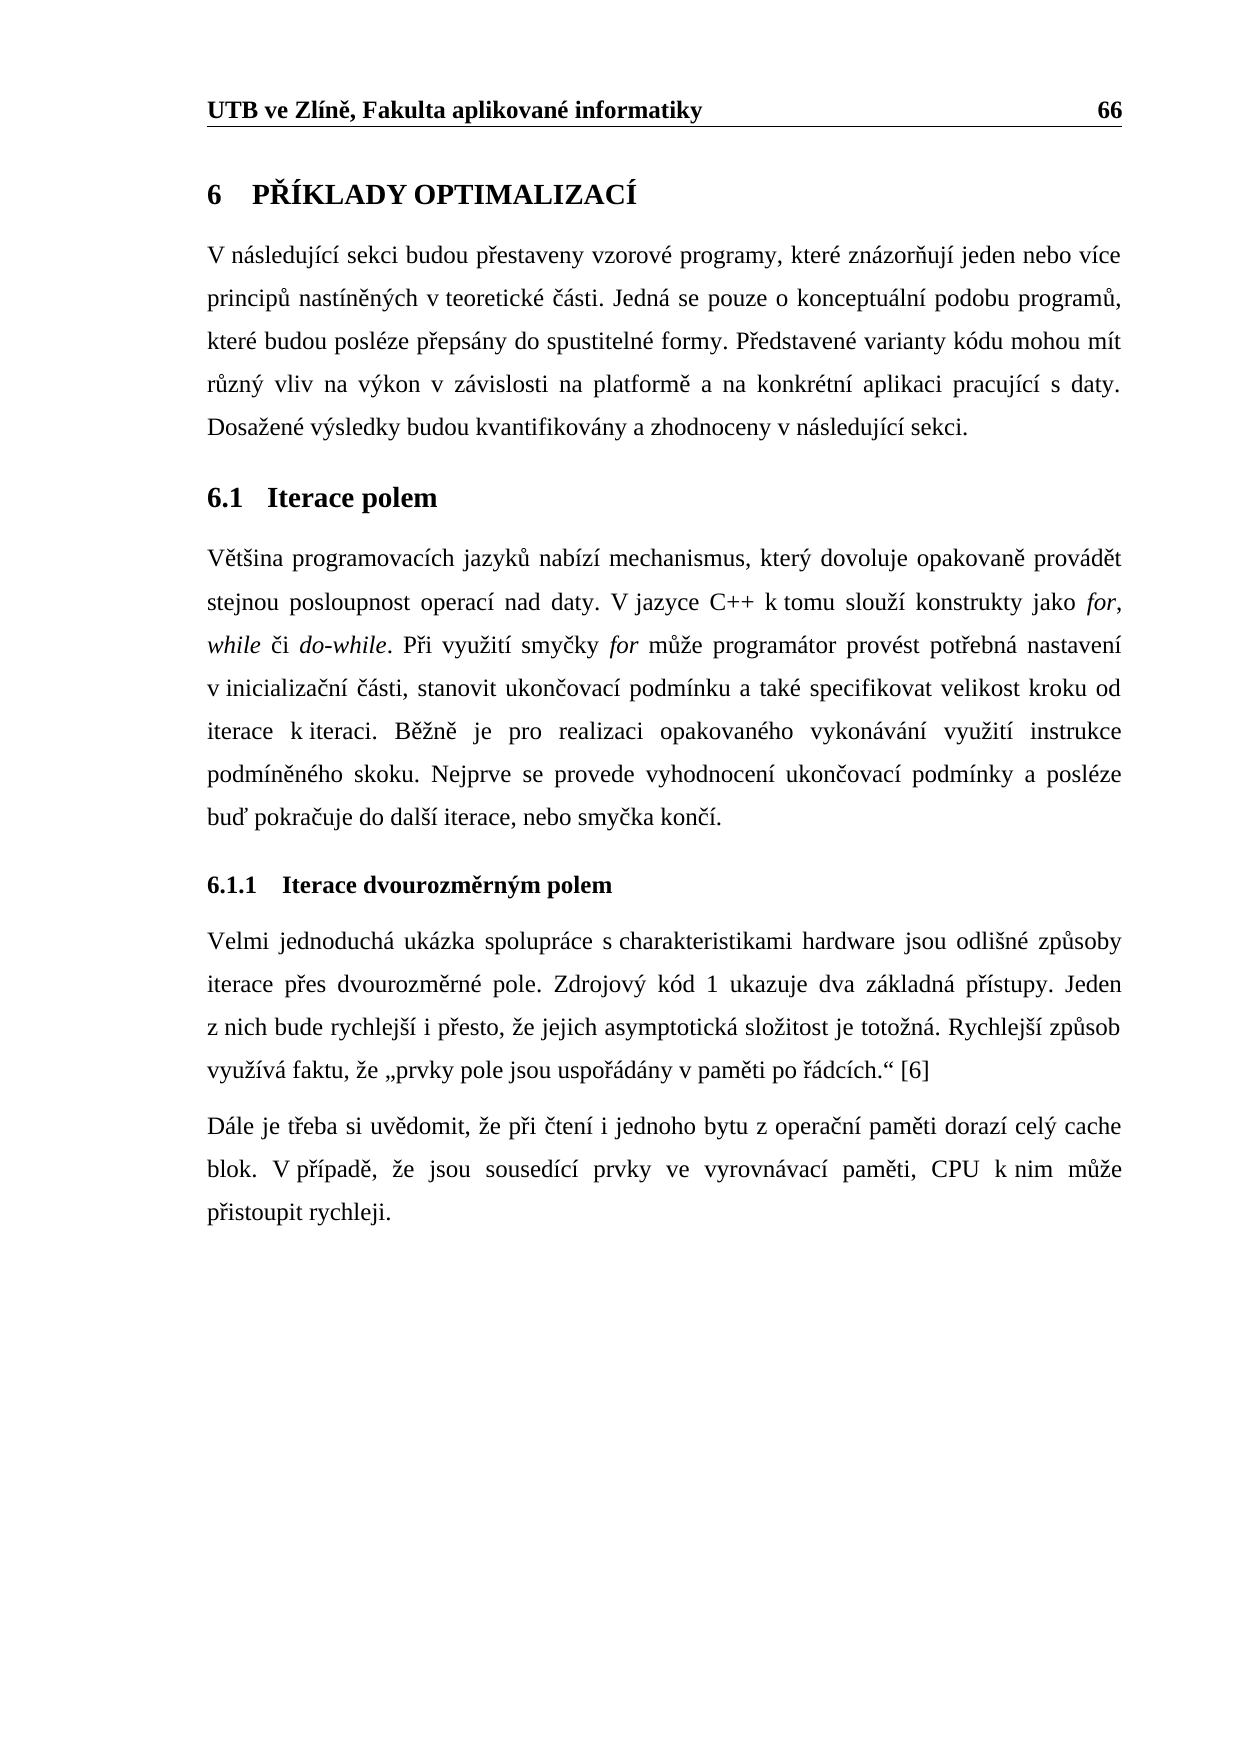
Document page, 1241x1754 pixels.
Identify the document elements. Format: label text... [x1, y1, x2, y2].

text Většina programovacích jazyků nabízí mechanismus, který dovoluje opakovaně provádět stejnou posloupnost operací nad daty. V jazyce C++ k tomu slouží konstrukty jako for, while či do-while. Při využití smyčky for může programátor provést potřebná nastavení v inicializační části, stanovit ukončovací podmínku a také specifikovat velikost kroku od iterace k iteraci. Běžně je pro realizaci opakovaného vykonávání využití instrukce podmíněného skoku. Nejprve se provede vyhodnocení ukončovací podmínky a posléze buď pokračuje do další iterace, nebo smyčka končí. [207, 543, 1122, 831]
text Velmi jednoduchá ukázka spolupráce s charakteristikami hardware jsou odlišné způsoby iterace přes dvourozměrné pole. Zdrojový kód 1 ukazuje dva základná přístupy. Jeden z nich bude rychlejší i přesto, že jejich asymptotická složitost je totožná. Rychlejší způsob využívá faktu, že „prvky pole jsou uspořádány v paměti po řádcích.“ [6] [207, 926, 1122, 1084]
subtitle Iterace dvourozměrným polem [207, 870, 1122, 899]
subtitle příklady optimalizací [207, 177, 1122, 211]
subtitle Iterace polem [207, 481, 1122, 514]
text Dále je třeba si uvědomit, že při čtení i jednoho bytu z operační paměti dorazí celý cache blok. V případě, že jsou sousedící prvky ve vyrovnávací paměti, CPU k nim může přistoupit rychleji. [207, 1111, 1122, 1226]
text V následující sekci budou přestaveny vzorové programy, které znázorňují jeden nebo více principů nastíněných v teoretické části. Jedná se pouze o konceptuální podobu programů, které budou posléze přepsány do spustitelné formy. Představené varianty kódu mohou mít různý vliv na výkon v závislosti na platformě a na konkrétní aplikaci pracující s daty. Dosažené výsledky budou kvantifikovány a zhodnoceny v následující sekci. [207, 240, 1122, 441]
